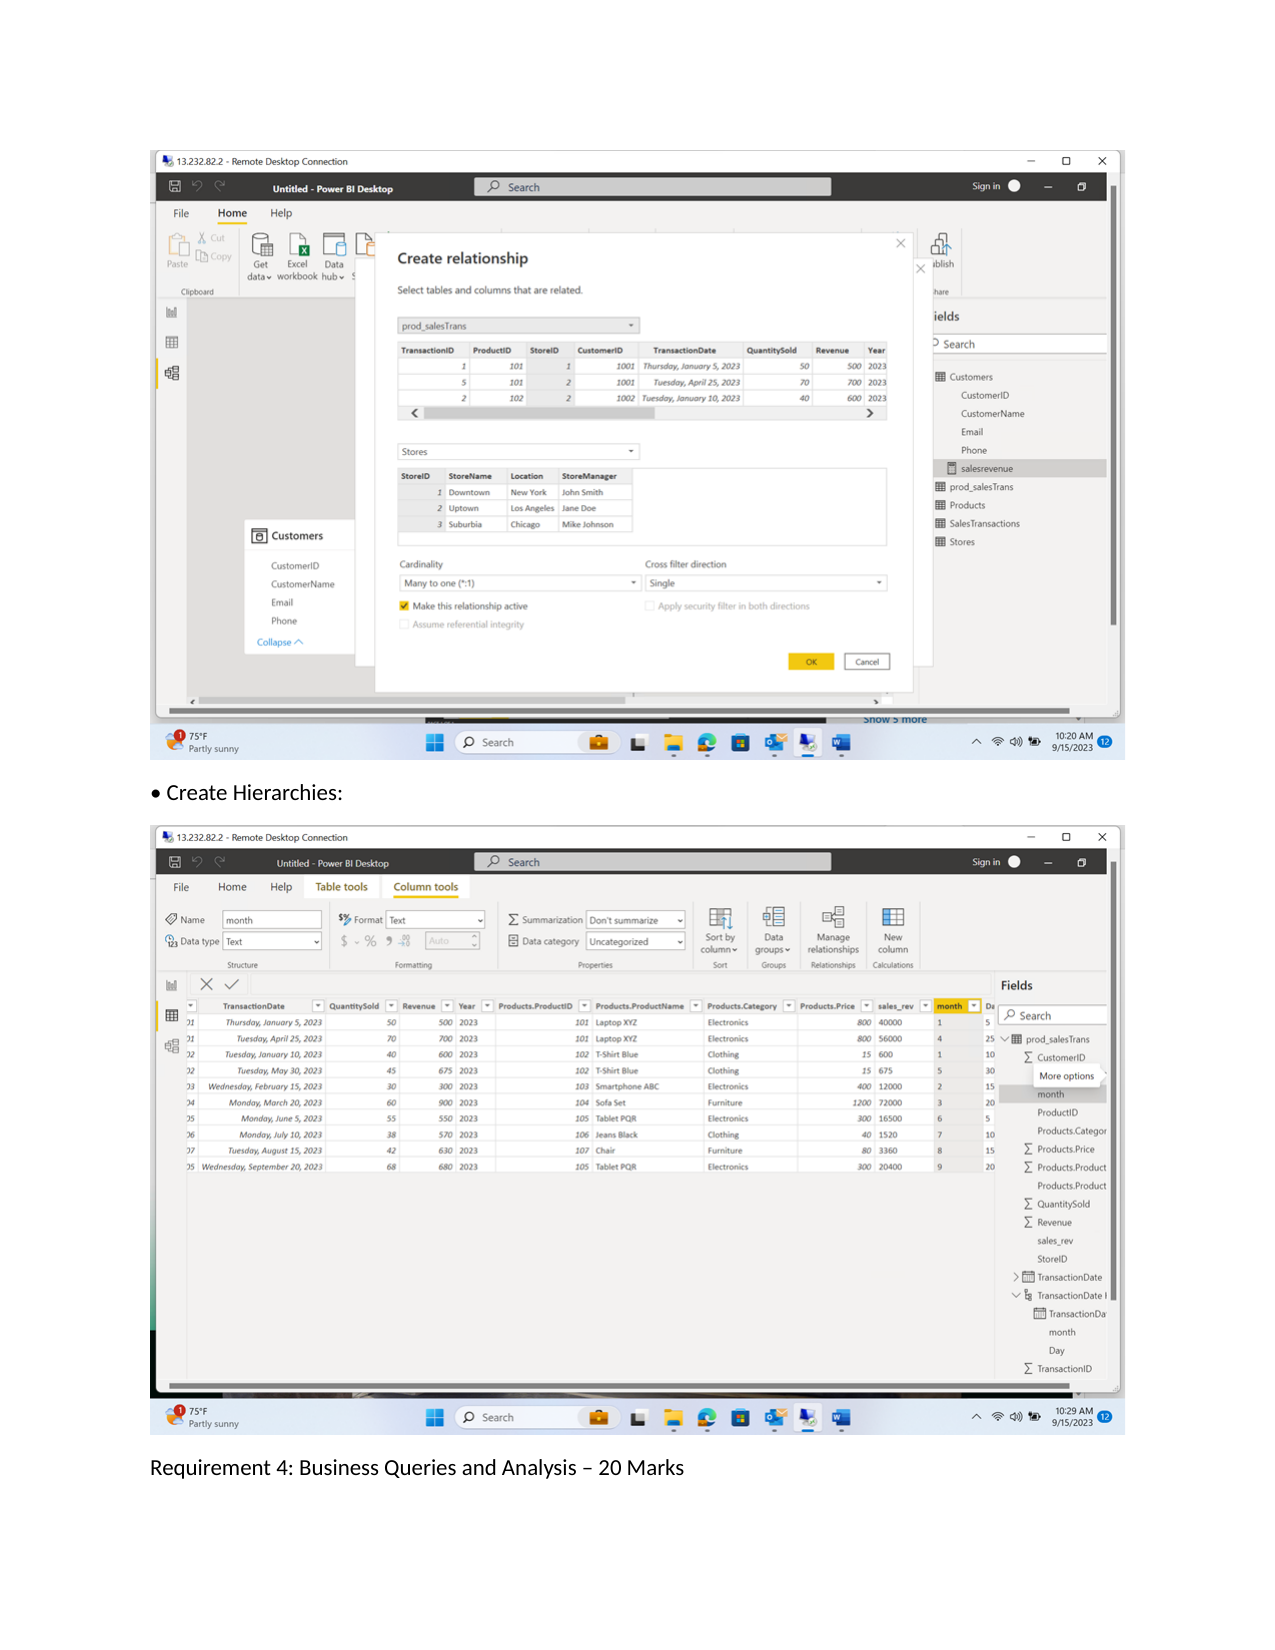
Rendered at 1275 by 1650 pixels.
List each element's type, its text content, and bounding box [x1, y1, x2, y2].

text Requirement 4: Business Queries and Analysis – 20 Marks [150, 1453, 1125, 1482]
picture [150, 150, 1125, 760]
picture [150, 825, 1125, 1435]
text • Create Hierarchies: [150, 778, 1125, 806]
